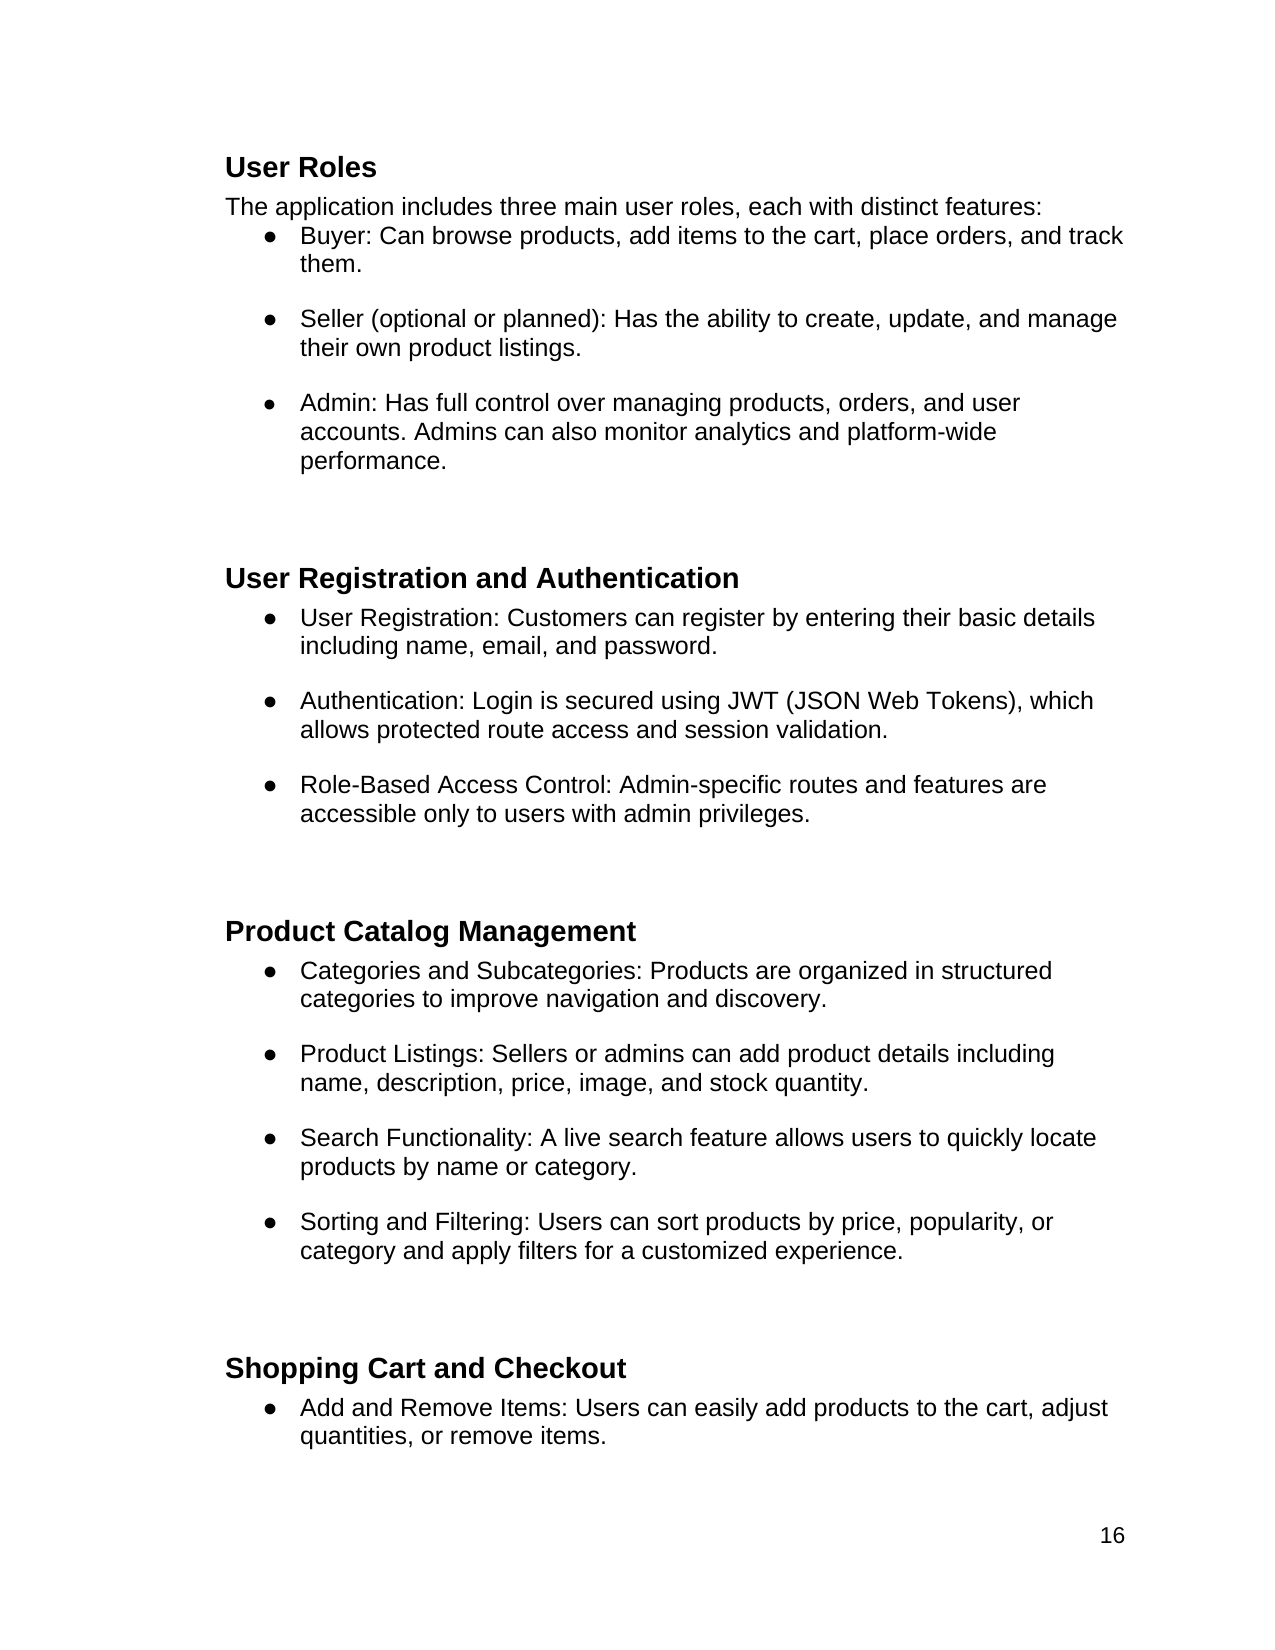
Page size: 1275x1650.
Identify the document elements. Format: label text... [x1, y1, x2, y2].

list Product Listings: Sellers or admins can add product details including name, description, price, image, and stock quantity. [262, 1039, 1125, 1123]
subtitle Shopping Cart and Checkout [225, 1351, 1125, 1384]
list Seller (optional or planned): Has the ability to create, update, and manage their own product listings. [262, 304, 1125, 388]
subtitle User Roles [225, 150, 1125, 183]
list Categories and Subcategories: Products are organized in structured categories to improve navigation and discovery. [262, 956, 1125, 1039]
text The application includes three main user roles, each with distinct features: [225, 192, 1125, 221]
list Admin: Has full control over managing products, orders, and user accounts. Admins can also monitor analytics and platform-wide performance. [262, 388, 1125, 501]
list Buyer: Can browse products, add items to the cart, place orders, and track them. [262, 221, 1125, 304]
list User Registration: Customers can register by entering their basic details including name, email, and password. [262, 602, 1125, 686]
subtitle User Registration and Authentication [225, 561, 1125, 594]
list Role-Based Access Control: Admin-specific routes and features are accessible only to users with admin privileges. [262, 770, 1125, 854]
list Sorting and Filtering: Users can sort products by price, popularity, or category and apply filters for a customized experience. [262, 1207, 1125, 1291]
list Search Functionality: A live search feature allows users to quickly locate products by name or category. [262, 1123, 1125, 1207]
list Add and Remove Items: Users can easily add products to the cart, adjust quantities, or remove items. [262, 1393, 1125, 1476]
list Authentication: Login is secured using JWT (JSON Web Tokens), which allows protected route access and session validation. [262, 686, 1125, 770]
subtitle Product Catalog Management [225, 914, 1125, 947]
